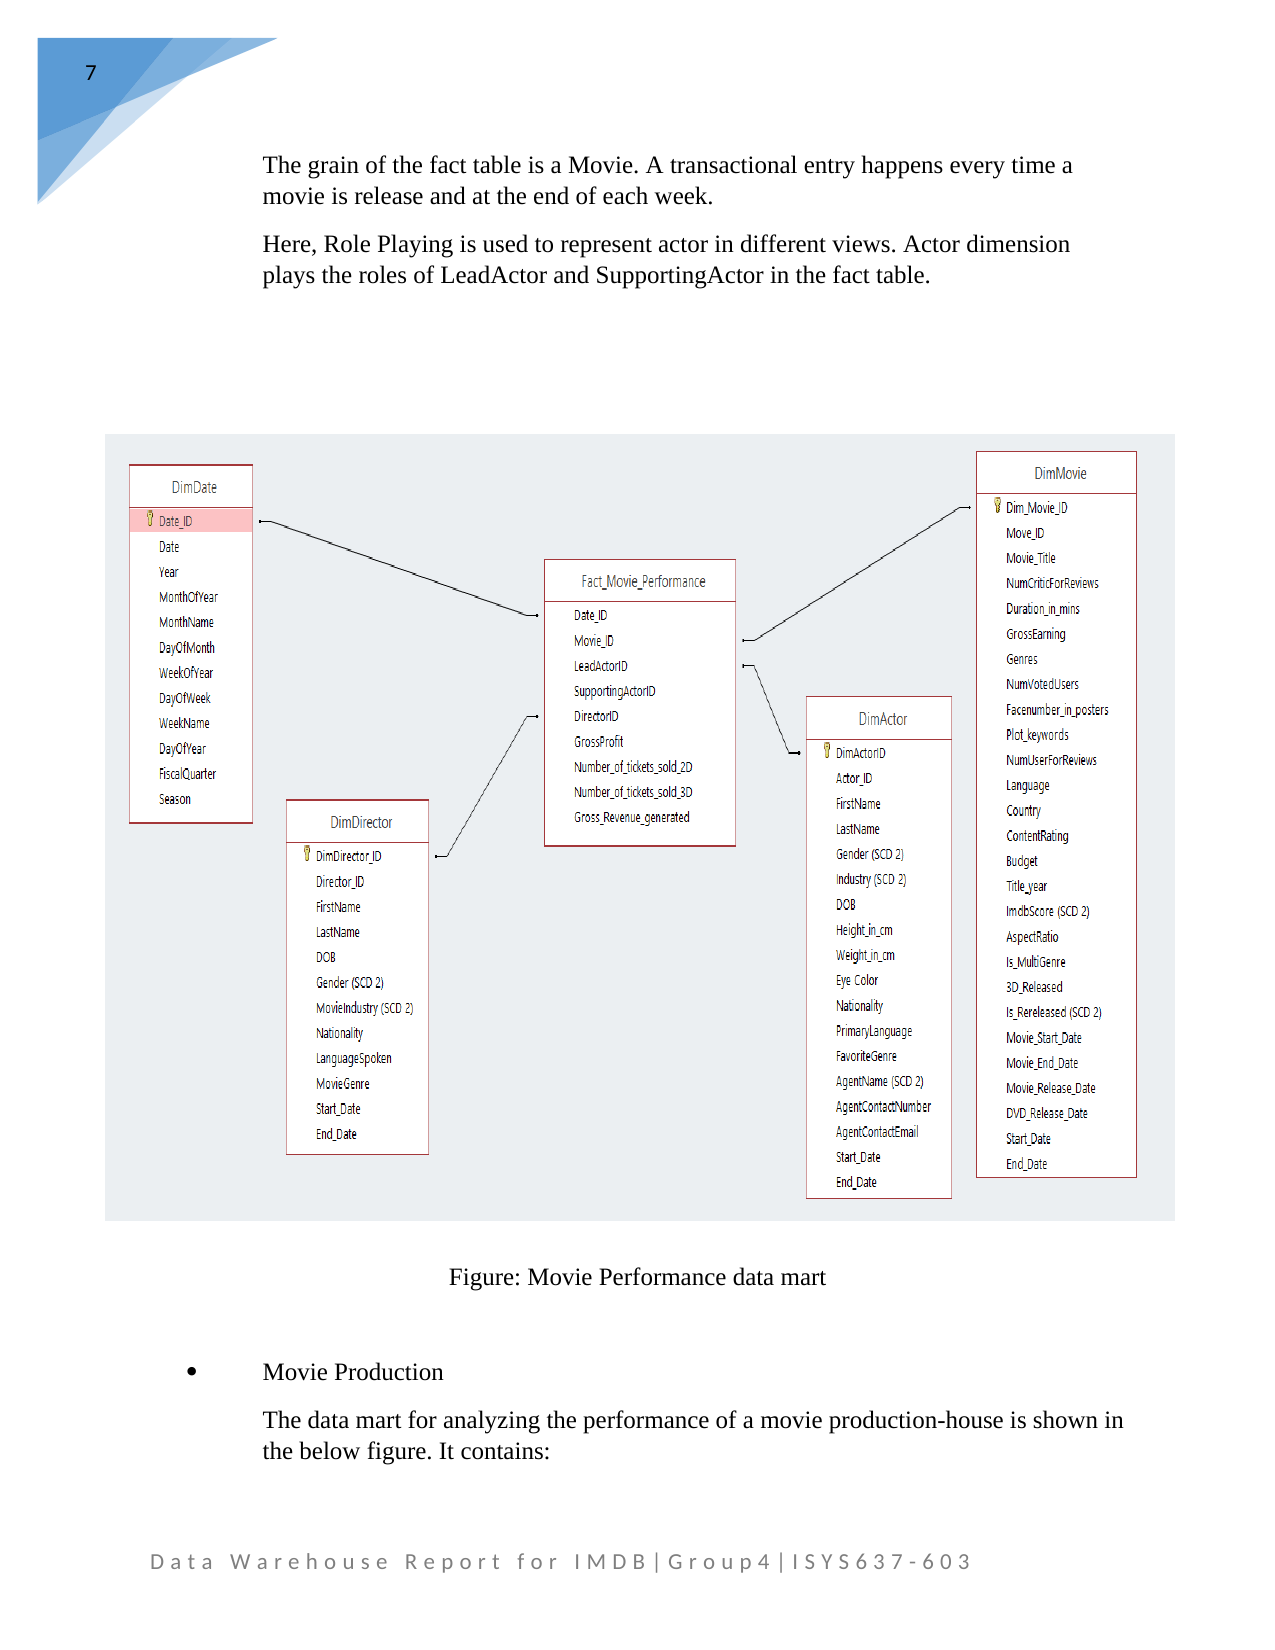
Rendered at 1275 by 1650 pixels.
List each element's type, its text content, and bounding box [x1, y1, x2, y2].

list Movie Production [187, 1357, 1125, 1386]
text The data mart for analyzing the performance of a movie production-house is shown in the below figure. It contains: [262, 1405, 1125, 1464]
picture [105, 434, 1175, 1221]
text The grain of the fact table is a Movie. A transactional entry happens every time a movie is release and at the end of each week. [262, 150, 1125, 210]
text Figure: Movie Performance data mart [150, 1262, 1125, 1290]
picture [37, 37, 279, 206]
text Here, Role Playing is used to represent actor in different views. Actor dimension plays the roles of LeadActor and SupportingActor in the fact table. [262, 229, 1125, 288]
